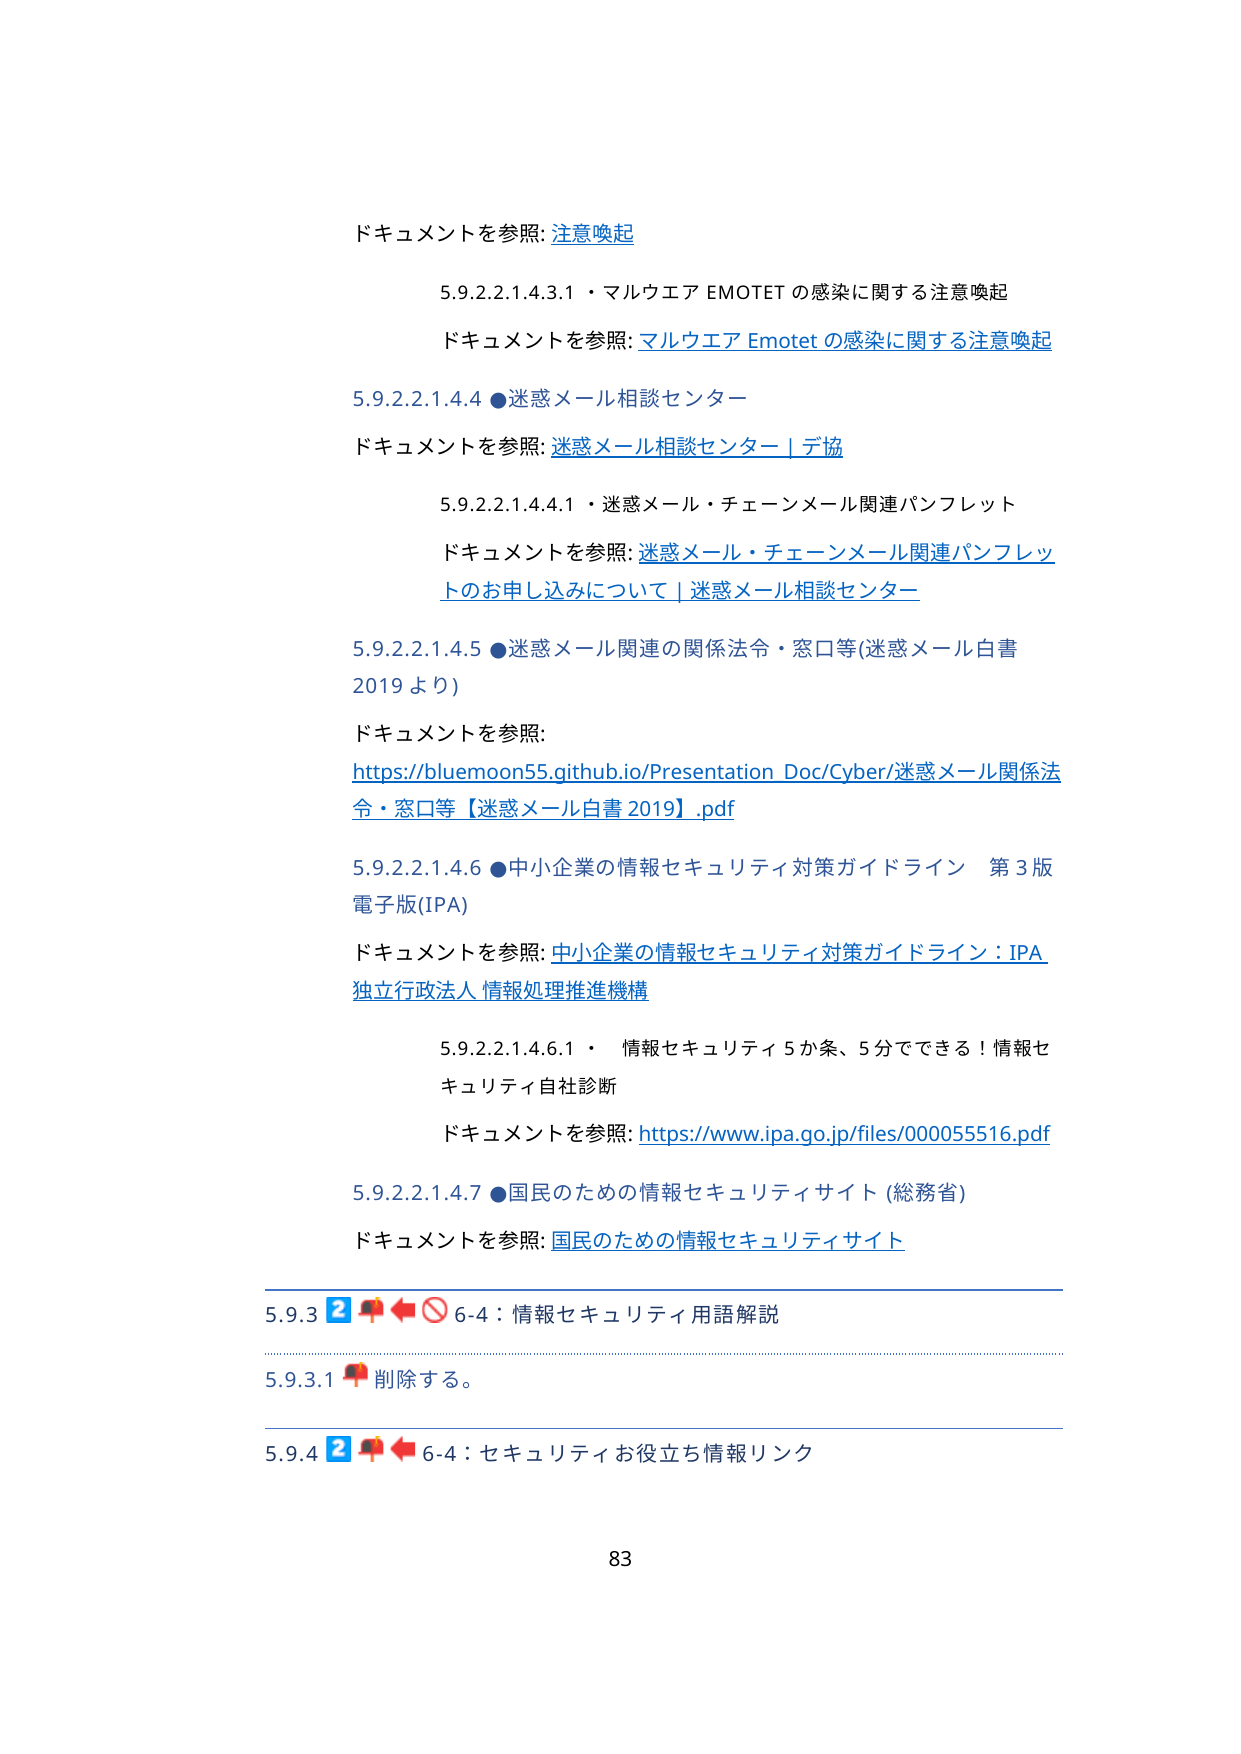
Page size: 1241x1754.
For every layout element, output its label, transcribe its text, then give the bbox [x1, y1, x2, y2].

text ●迷惑メール関連の関係法令・窓口等(迷惑メール白書2019より) [352, 629, 1063, 704]
picture [326, 1436, 352, 1462]
picture [358, 1436, 384, 1462]
picture [326, 1297, 352, 1323]
picture [342, 1362, 368, 1387]
text ドキュメントを参照: https://bluemoon55.github.io/Presentation_Doc/Cyber/迷惑メール関係法令・窓口等【迷惑メール白書2019】.pdf [352, 714, 1063, 827]
text ●国民のための情報セキュリティサイト (総務省) [352, 1172, 1063, 1210]
text 6-4：情報セキュリティ用語解説 [265, 1291, 1063, 1332]
text 削除する。 [265, 1353, 1063, 1396]
text ・マルウエア Emotet の感染に関する注意喚起 [440, 272, 1063, 310]
picture [390, 1297, 416, 1323]
text ドキュメントを参照: 迷惑メール相談センター | デ協 [352, 427, 1063, 464]
text ドキュメントを参照: 迷惑メール・チェーンメール関連パンフレットのお申し込みについて | 迷惑メール相談センター [440, 533, 1063, 608]
text ・ 情報セキュリティ5か条、5分でできる！情報セキュリティ自社診断 [440, 1029, 1063, 1104]
picture [358, 1297, 384, 1323]
text ドキュメントを参照: https://www.ipa.go.jp/files/000055516.pdf [440, 1114, 1063, 1152]
text 6-4：セキュリティお役立ち情報リンク [265, 1429, 1063, 1471]
text ドキュメントを参照: 国民のための情報セキュリティサイト [352, 1220, 1063, 1258]
picture [422, 1297, 448, 1323]
text ドキュメントを参照: マルウエア Emotet の感染に関する注意喚起 [440, 320, 1063, 358]
text ●中小企業の情報セキュリティ対策ガイドライン 第3版電子版(IPA) [352, 847, 1063, 922]
text ドキュメントを参照: 注意喚起 [352, 214, 1063, 252]
text ・迷惑メール・チェーンメール関連パンフレット [440, 485, 1063, 522]
picture [390, 1436, 416, 1462]
text ドキュメントを参照: 中小企業の情報セキュリティ対策ガイドライン：IPA 独立行政法人 情報処理推進機構 [352, 933, 1063, 1008]
text ●迷惑メール相談センター [352, 379, 1063, 416]
